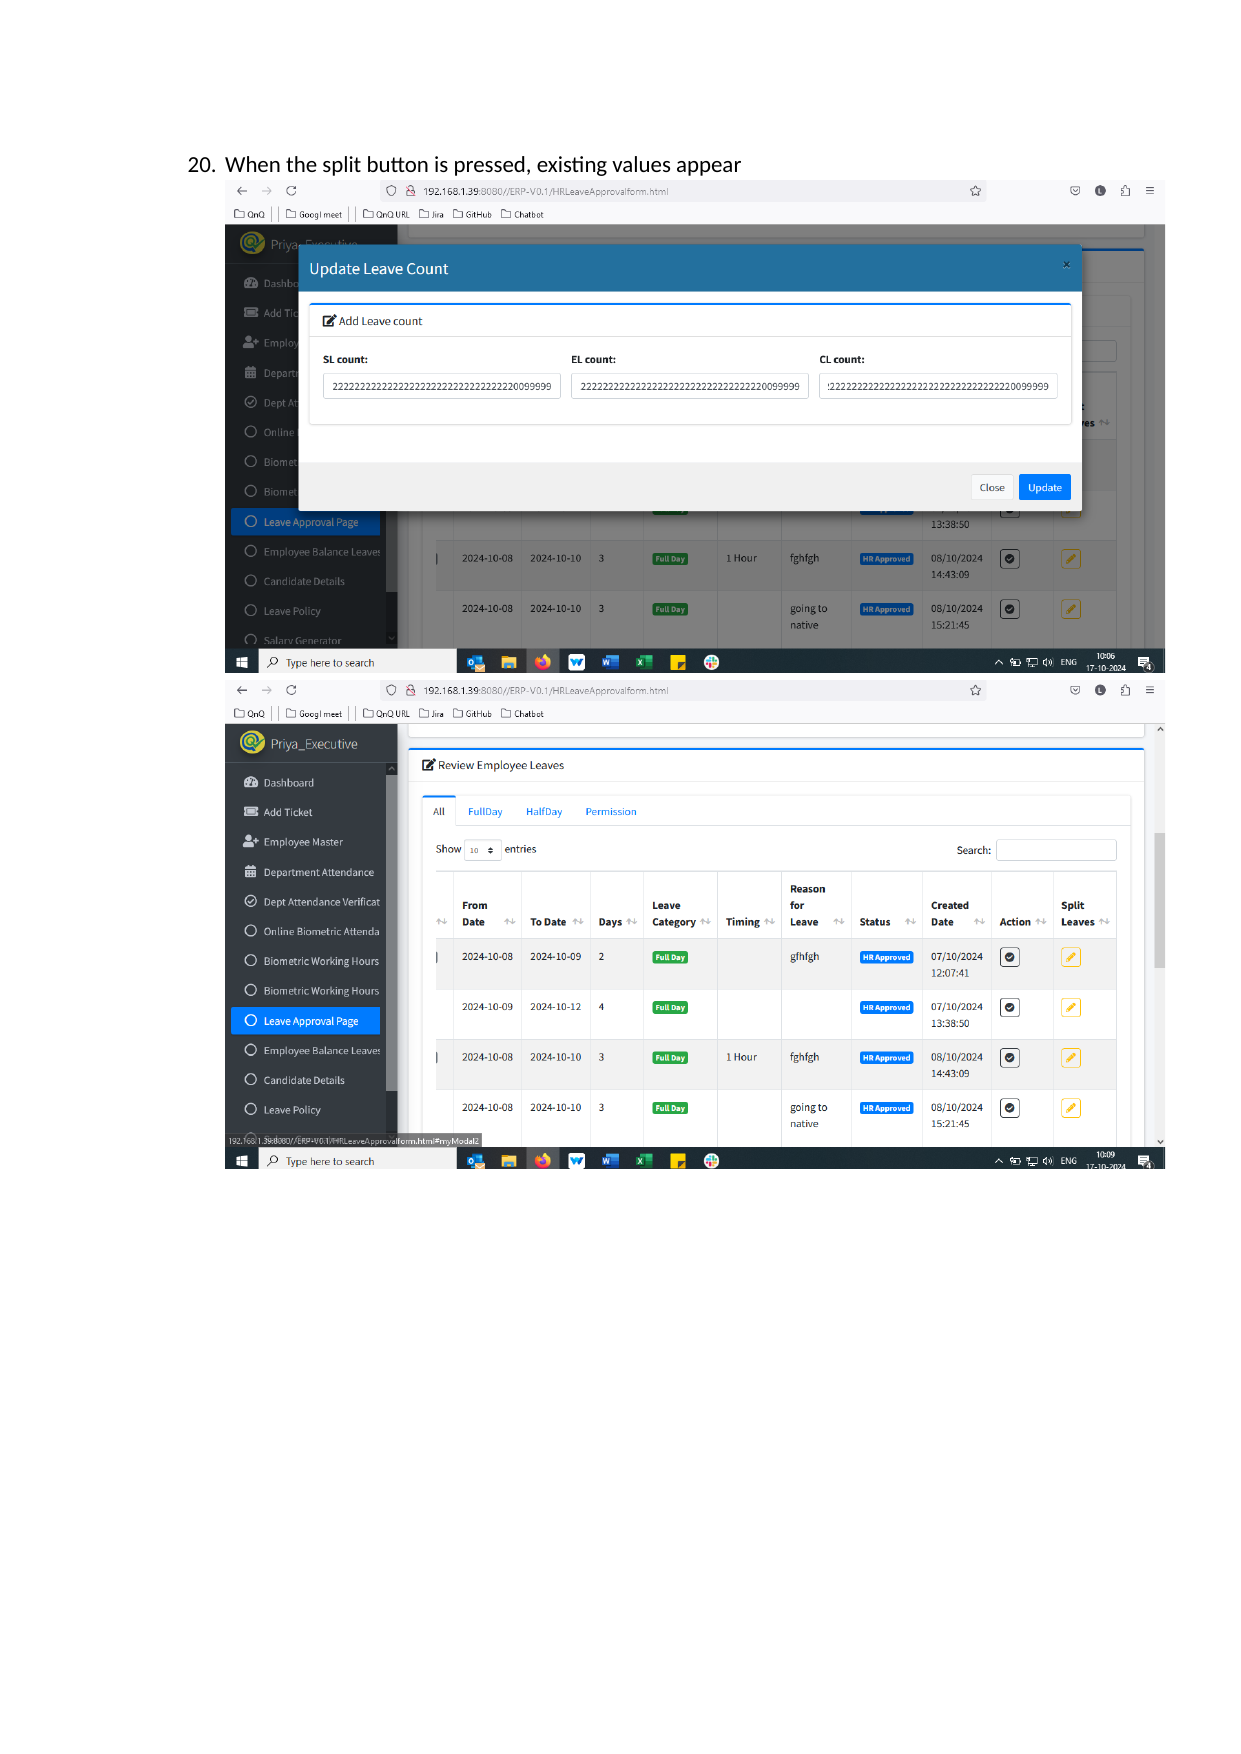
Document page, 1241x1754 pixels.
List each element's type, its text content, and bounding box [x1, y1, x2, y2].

picture [225, 180, 1166, 673]
picture [225, 680, 1166, 1169]
